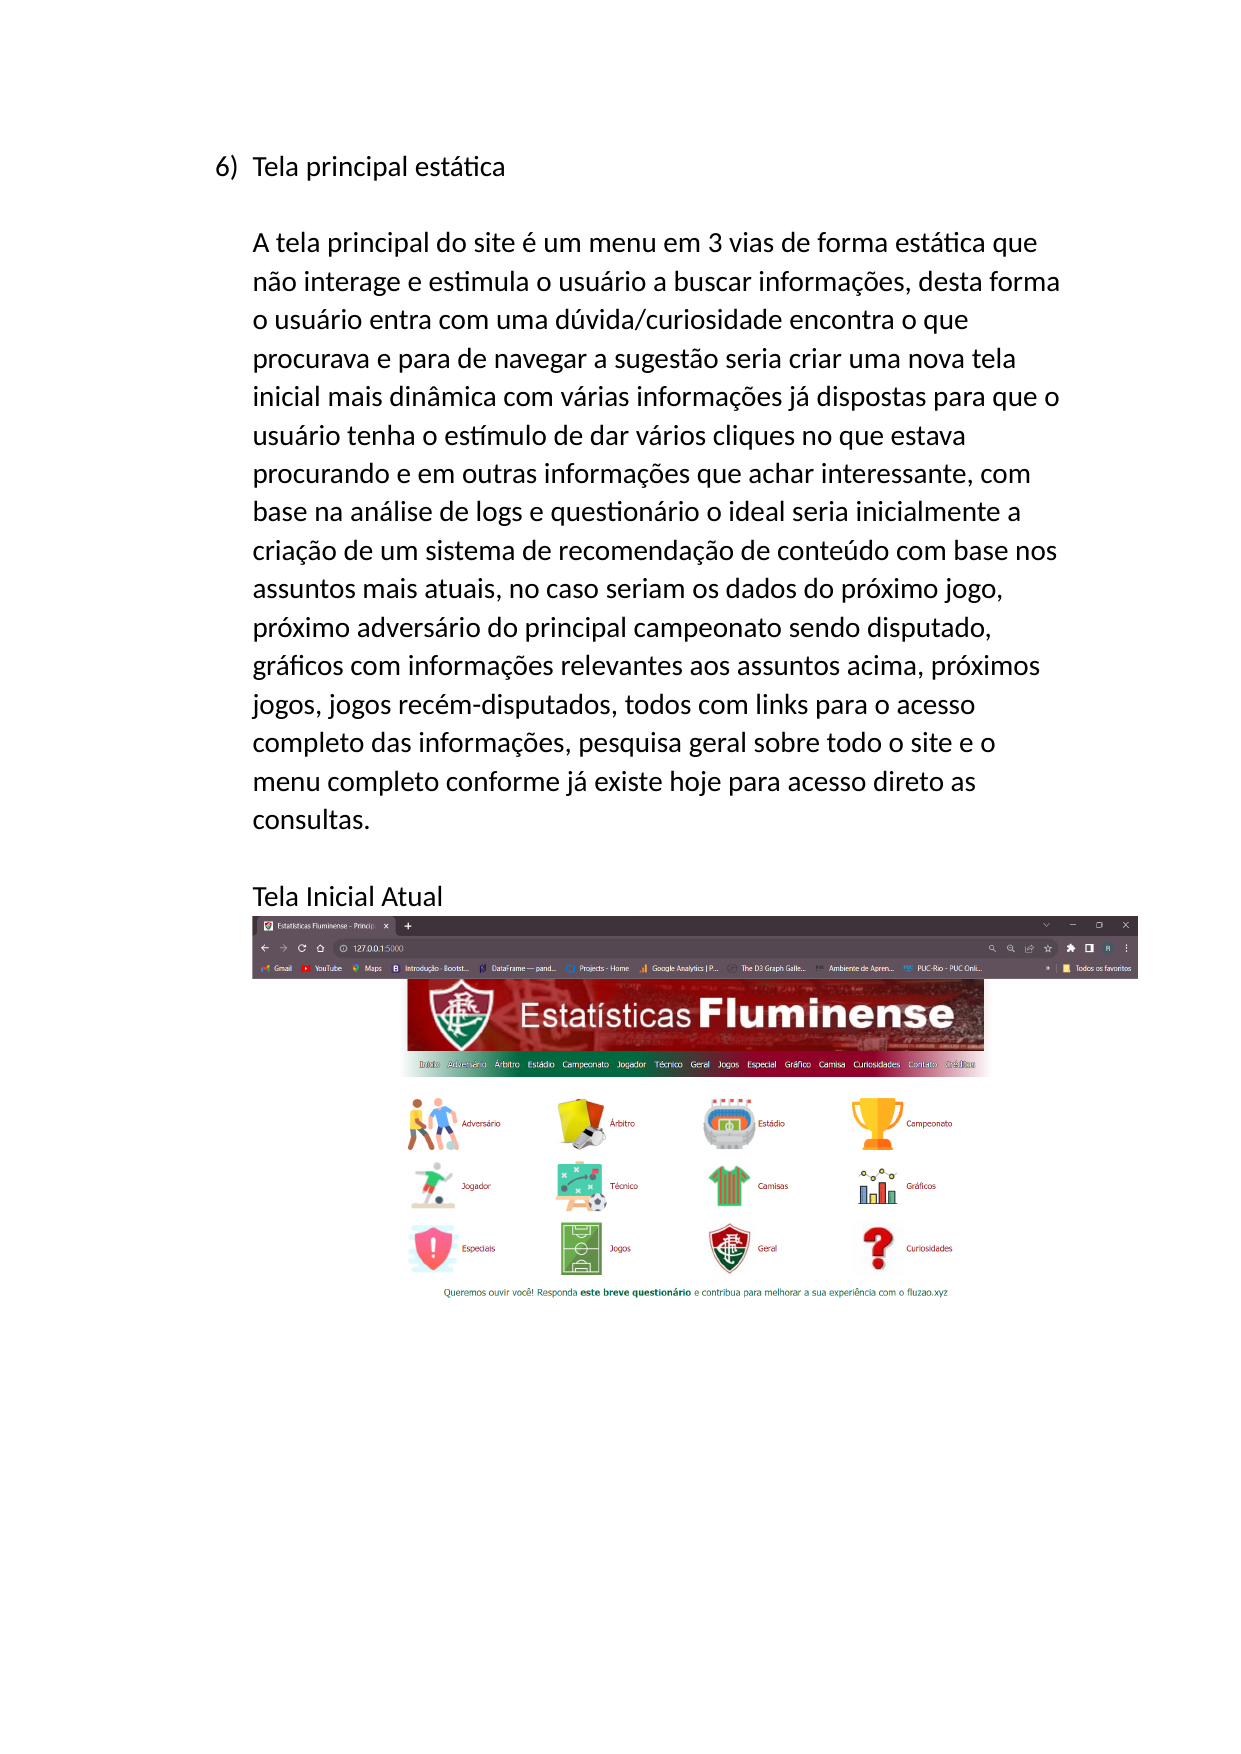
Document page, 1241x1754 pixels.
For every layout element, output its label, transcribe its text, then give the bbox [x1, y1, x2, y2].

list A tela principal do site é um menu em 3 vias de forma estática que não interage e estimula o usuário a buscar informações, desta forma o usuário entra com uma dúvida/curiosidade encontra o que procurava e para de navegar a sugestão seria criar uma nova tela inicial mais dinâmica com várias informações já dispostas para que o usuário tenha o estímulo de dar vários cliques no que estava procurando e em outras informações que achar interessante, com base na análise de logs e questionário o ideal seria inicialmente a criação de um sistema de recomendação de conteúdo com base nos assuntos mais atuais, no caso seriam os dados do próximo jogo, próximo adversário do principal campeonato sendo disputado, gráficos com informações relevantes aos assuntos acima, próximos jogos, jogos recém-disputados, todos com links para o acesso completo das informações, pesquisa geral sobre todo o site e o menu completo conforme já existe hoje para acesso direto as consultas. [252, 224, 1063, 837]
picture [252, 916, 1138, 1387]
list Tela Inicial Atual [252, 878, 1063, 913]
list Tela principal estática [215, 148, 1063, 183]
